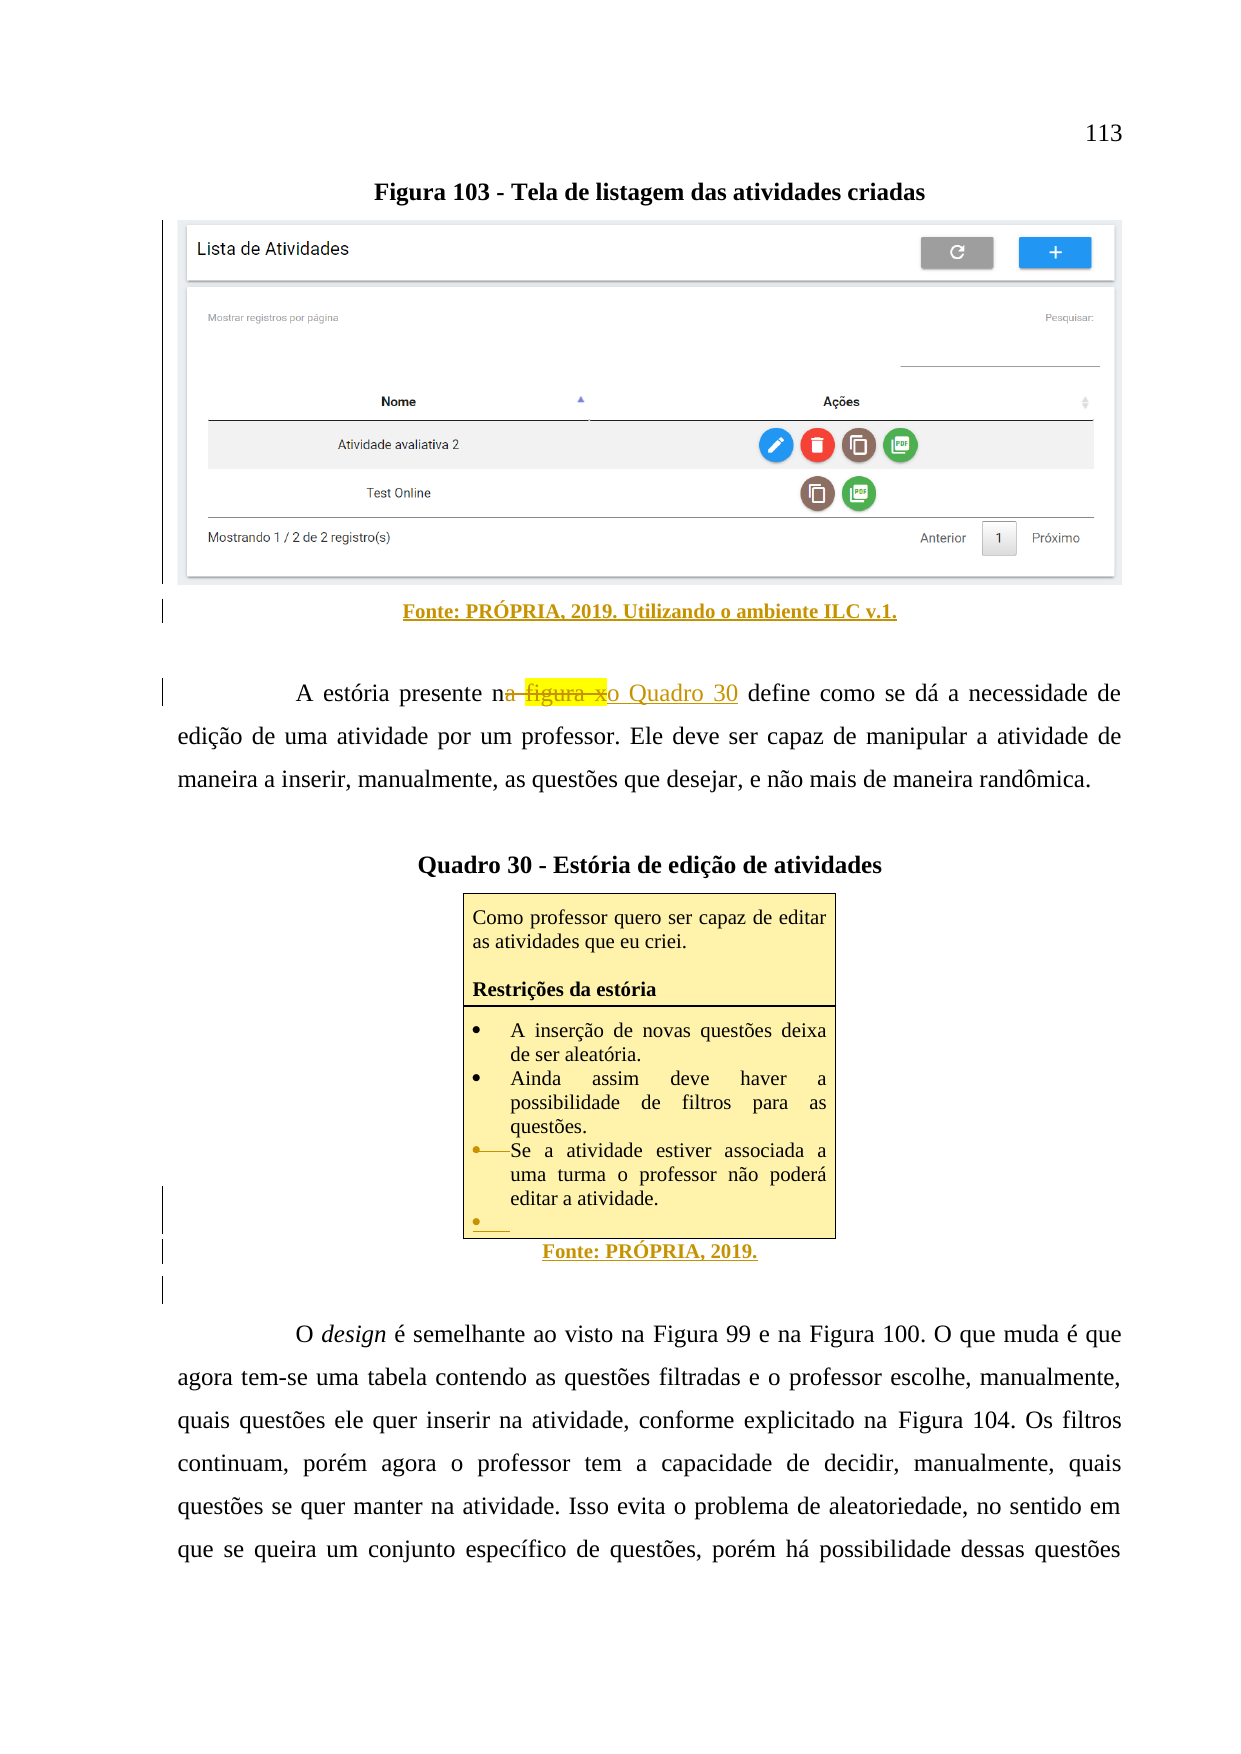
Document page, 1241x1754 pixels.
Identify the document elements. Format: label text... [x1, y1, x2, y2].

text Restrições da estória [464, 966, 835, 1005]
text A estória presente n define como se dá a necessidade de edição de uma atividade por um professor. Ele deve ser capaz de manipular a atividade de maneira a inserir, manualmente, as questões que desejar, e não mais de maneira randômica. [177, 678, 1122, 793]
list A inserção de novas questões deixa de ser aleatória. [464, 1007, 835, 1054]
picture [177, 220, 1123, 585]
text Como professor quero ser capaz de editar as atividades que eu criei. [464, 894, 835, 941]
list Ainda assim deve haver a possibilidade de filtros para as questões. [464, 1054, 835, 1127]
list Se a atividade estiver associada a uma turma o professor não poderá editar a atividade. [464, 1127, 835, 1199]
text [177, 1319, 1122, 1563]
